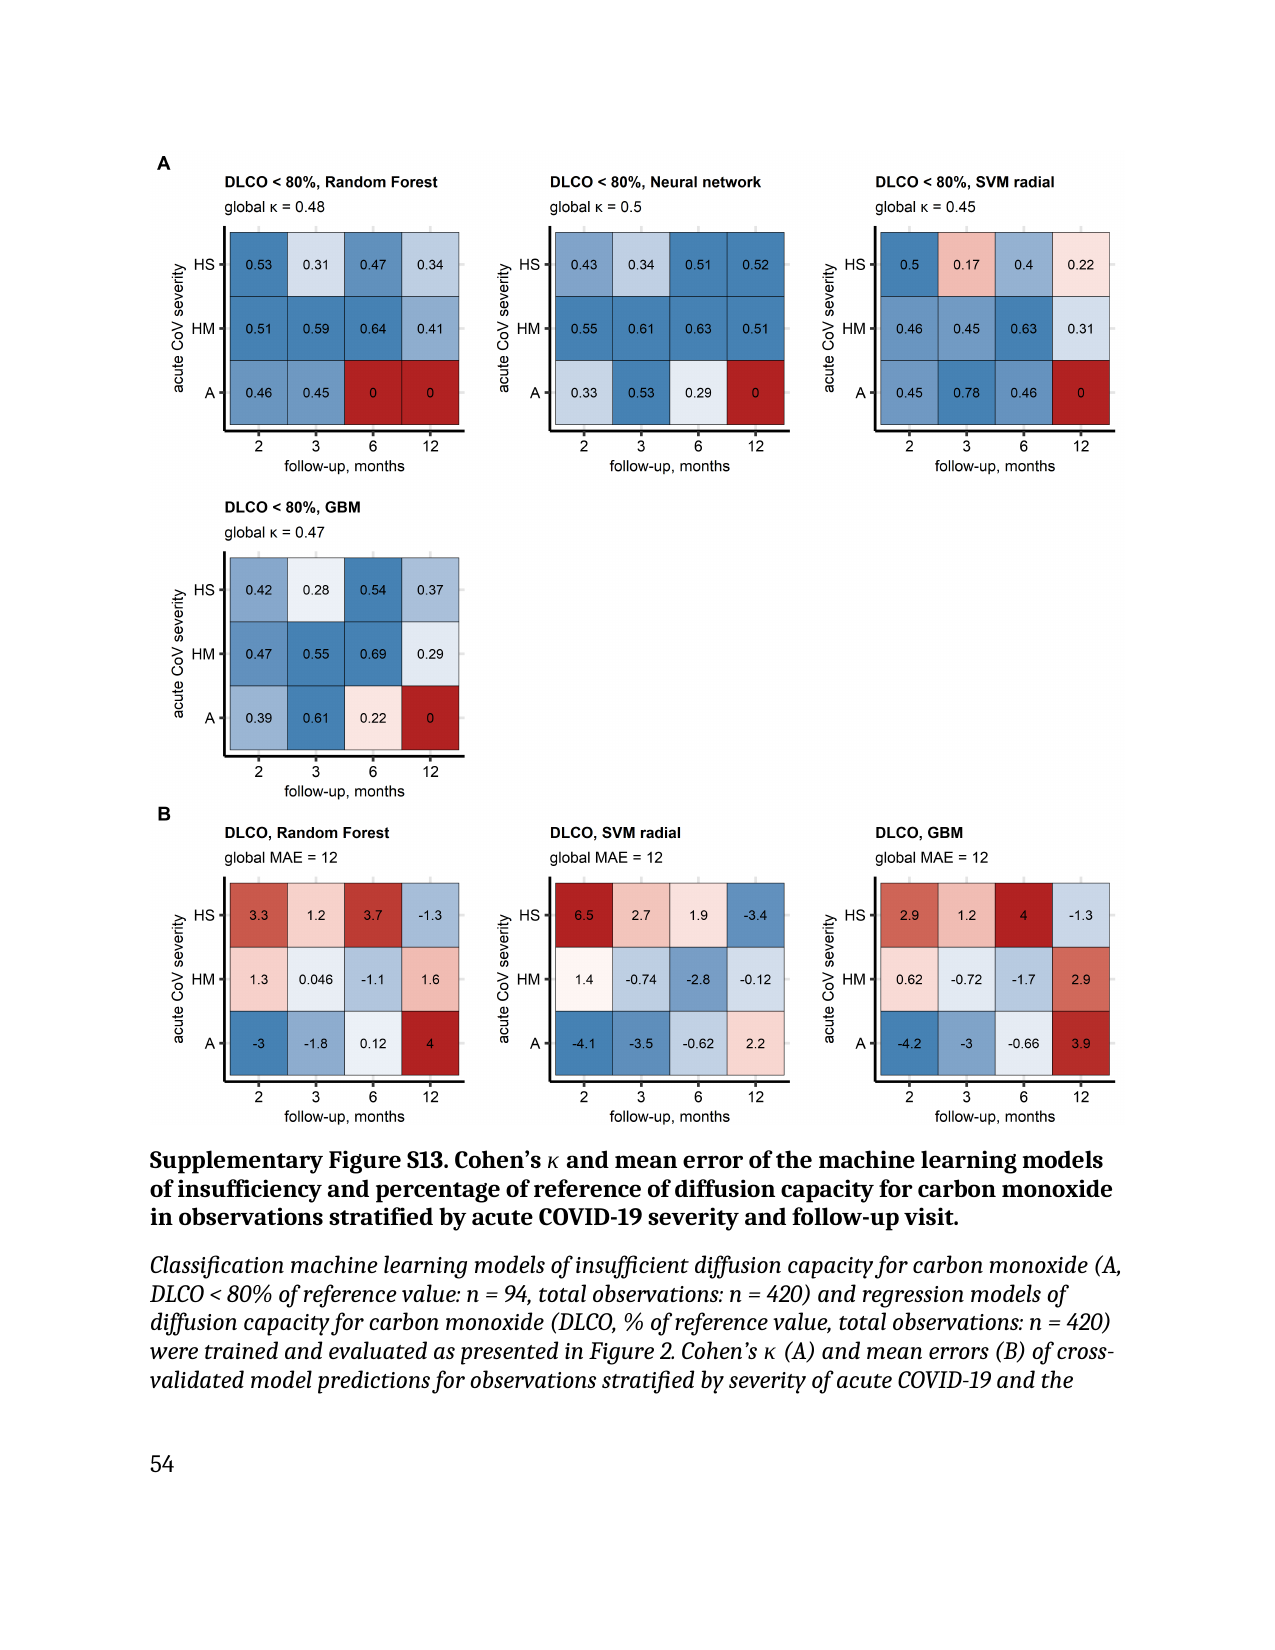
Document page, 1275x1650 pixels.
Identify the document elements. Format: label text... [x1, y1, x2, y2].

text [150, 1251, 1125, 1394]
picture [150, 150, 1125, 1125]
text Supplementary Figure S13. Cohen’s and mean error of the machine learning models of insufficiency and percentage of reference of diffusion capacity for carbon monoxide in observations stratified by acute COVID-19 severity and follow-up visit. [150, 1146, 1125, 1232]
